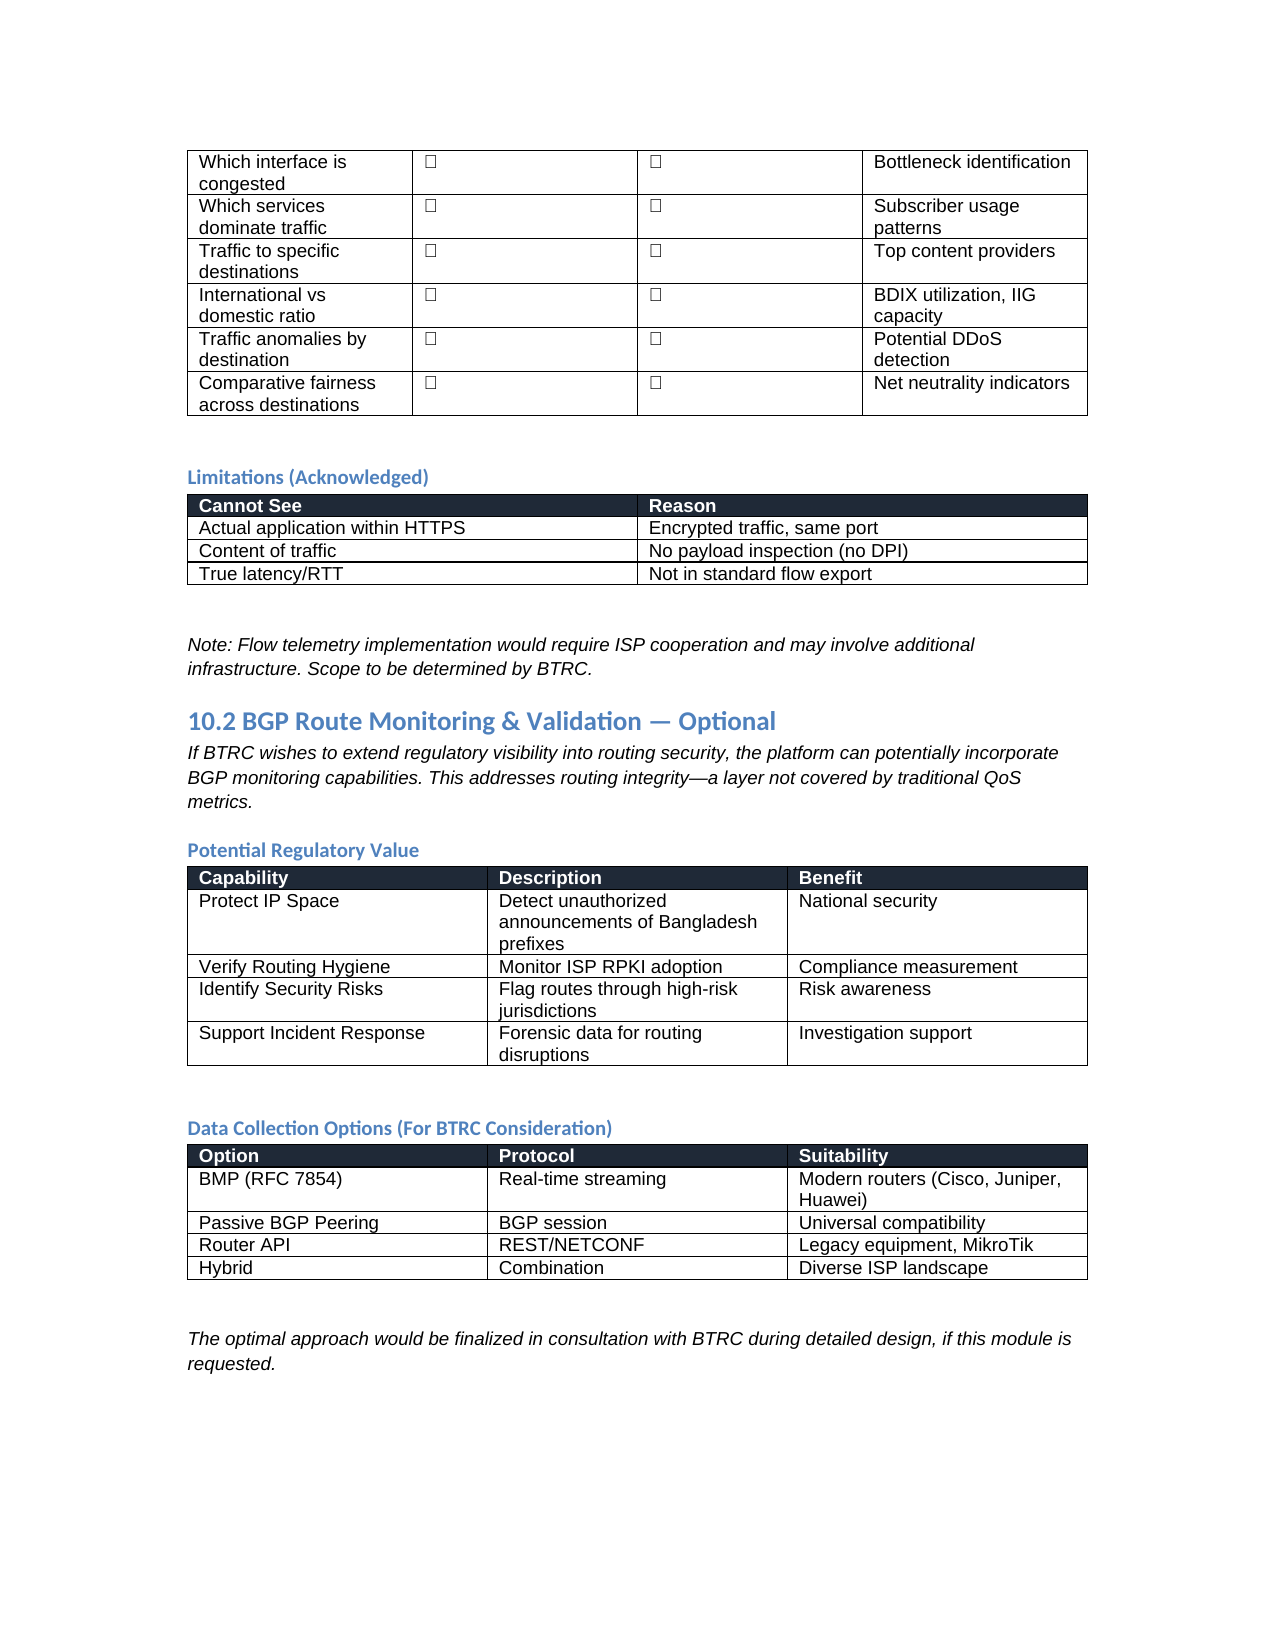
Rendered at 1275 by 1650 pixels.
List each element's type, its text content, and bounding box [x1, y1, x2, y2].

table_cell ✅ [638, 195, 862, 238]
table_cell Legacy equipment, MikroTik [788, 1234, 1087, 1256]
table_cell Combination [488, 1257, 787, 1278]
table_cell ❌ [413, 239, 637, 282]
table_cell Diverse ISP landscape [788, 1257, 1087, 1278]
table_header Protocol [488, 1145, 787, 1166]
table_cell REST/NETCONF [488, 1234, 787, 1256]
table_cell Flag routes through high-risk jurisdictions [488, 978, 787, 1021]
table_cell ✅ [638, 284, 862, 327]
table_cell ✅ [638, 372, 862, 415]
table_cell Actual application within HTTPS [188, 517, 637, 539]
table_cell ❌ [413, 372, 637, 415]
table_cell ✅ [638, 239, 862, 282]
table_cell ✅ [638, 328, 862, 371]
table_cell Compliance measurement [788, 955, 1087, 977]
table_cell No payload inspection (no DPI) [638, 540, 1087, 561]
table_cell Hybrid [188, 1257, 487, 1278]
table_cell International vs domestic ratio [188, 284, 412, 327]
table_header Option [188, 1145, 487, 1166]
table_cell BGP session [488, 1212, 787, 1233]
table_cell Identify Security Risks [188, 978, 487, 1021]
table_cell Content of traffic [188, 540, 637, 561]
table_cell ❌ [413, 284, 637, 327]
table_cell Real-time streaming [488, 1168, 787, 1211]
table_cell Encrypted traffic, same port [638, 517, 1087, 539]
table_cell Forensic data for routing disruptions [488, 1022, 787, 1065]
table_cell Passive BGP Peering [188, 1212, 487, 1233]
text The optimal approach would be finalized in consultation with BTRC during detailed design, if this module is requested. [187, 1328, 1087, 1374]
table_cell Which interface is congested [188, 151, 412, 194]
table_cell Bottleneck identification [863, 151, 1087, 194]
text Note: Flow telemetry implementation would require ISP cooperation and may involve additional infrastructure. Scope to be determined by BTRC. [187, 633, 1087, 680]
table_cell Comparative fairness across destinations [188, 372, 412, 415]
table_cell BDIX utilization, IIG capacity [863, 284, 1087, 327]
table_cell ❌ [413, 328, 637, 371]
table_cell Top content providers [863, 239, 1087, 282]
table_header Reason [638, 495, 1087, 516]
table_cell ❌ [413, 195, 637, 238]
table_cell National security [788, 890, 1087, 954]
table_cell Router API [188, 1234, 487, 1256]
table_header Cannot See [188, 495, 637, 516]
table_cell Detect unauthorized announcements of Bangladesh prefixes [488, 890, 787, 954]
table_cell Net neutrality indicators [863, 372, 1087, 415]
table_header Suitability [788, 1145, 1087, 1166]
table_cell Investigation support [788, 1022, 1087, 1065]
table_cell Not in standard flow export [638, 563, 1087, 584]
table_cell ✅ [638, 151, 862, 194]
table_cell Modern routers (Cisco, Juniper, Huawei) [788, 1168, 1087, 1211]
subtitle Potential Regulatory Value [187, 837, 1087, 862]
text If BTRC wishes to extend regulatory visibility into routing security, the platform can potentially incorporate BGP monitoring capabilities. This addresses routing integrity—a layer not covered by traditional QoS metrics. [187, 742, 1087, 813]
table_header Capability [188, 867, 487, 889]
table_cell Risk awareness [788, 978, 1087, 1021]
subtitle Limitations (Acknowledged) [187, 464, 1087, 490]
table_cell Potential DDoS detection [863, 328, 1087, 371]
table_cell Which services dominate traffic [188, 195, 412, 238]
table_cell BMP (RFC 7854) [188, 1168, 487, 1211]
table_cell Monitor ISP RPKI adoption [488, 955, 787, 977]
table_cell True latency/RTT [188, 563, 637, 584]
table_cell Traffic anomalies by destination [188, 328, 412, 371]
table_cell Protect IP Space [188, 890, 487, 954]
table_cell Support Incident Response [188, 1022, 487, 1065]
subtitle 10.2 BGP Route Monitoring & Validation — Optional [187, 704, 1087, 737]
table_cell Universal compatibility [788, 1212, 1087, 1233]
table_header Description [488, 867, 787, 889]
table_cell ✅ [413, 151, 637, 194]
table_cell Verify Routing Hygiene [188, 955, 487, 977]
table_cell Traffic to specific destinations [188, 239, 412, 282]
table_cell Subscriber usage patterns [863, 195, 1087, 238]
table_header Benefit [788, 867, 1087, 889]
subtitle Data Collection Options (For BTRC Consideration) [187, 1115, 1087, 1140]
